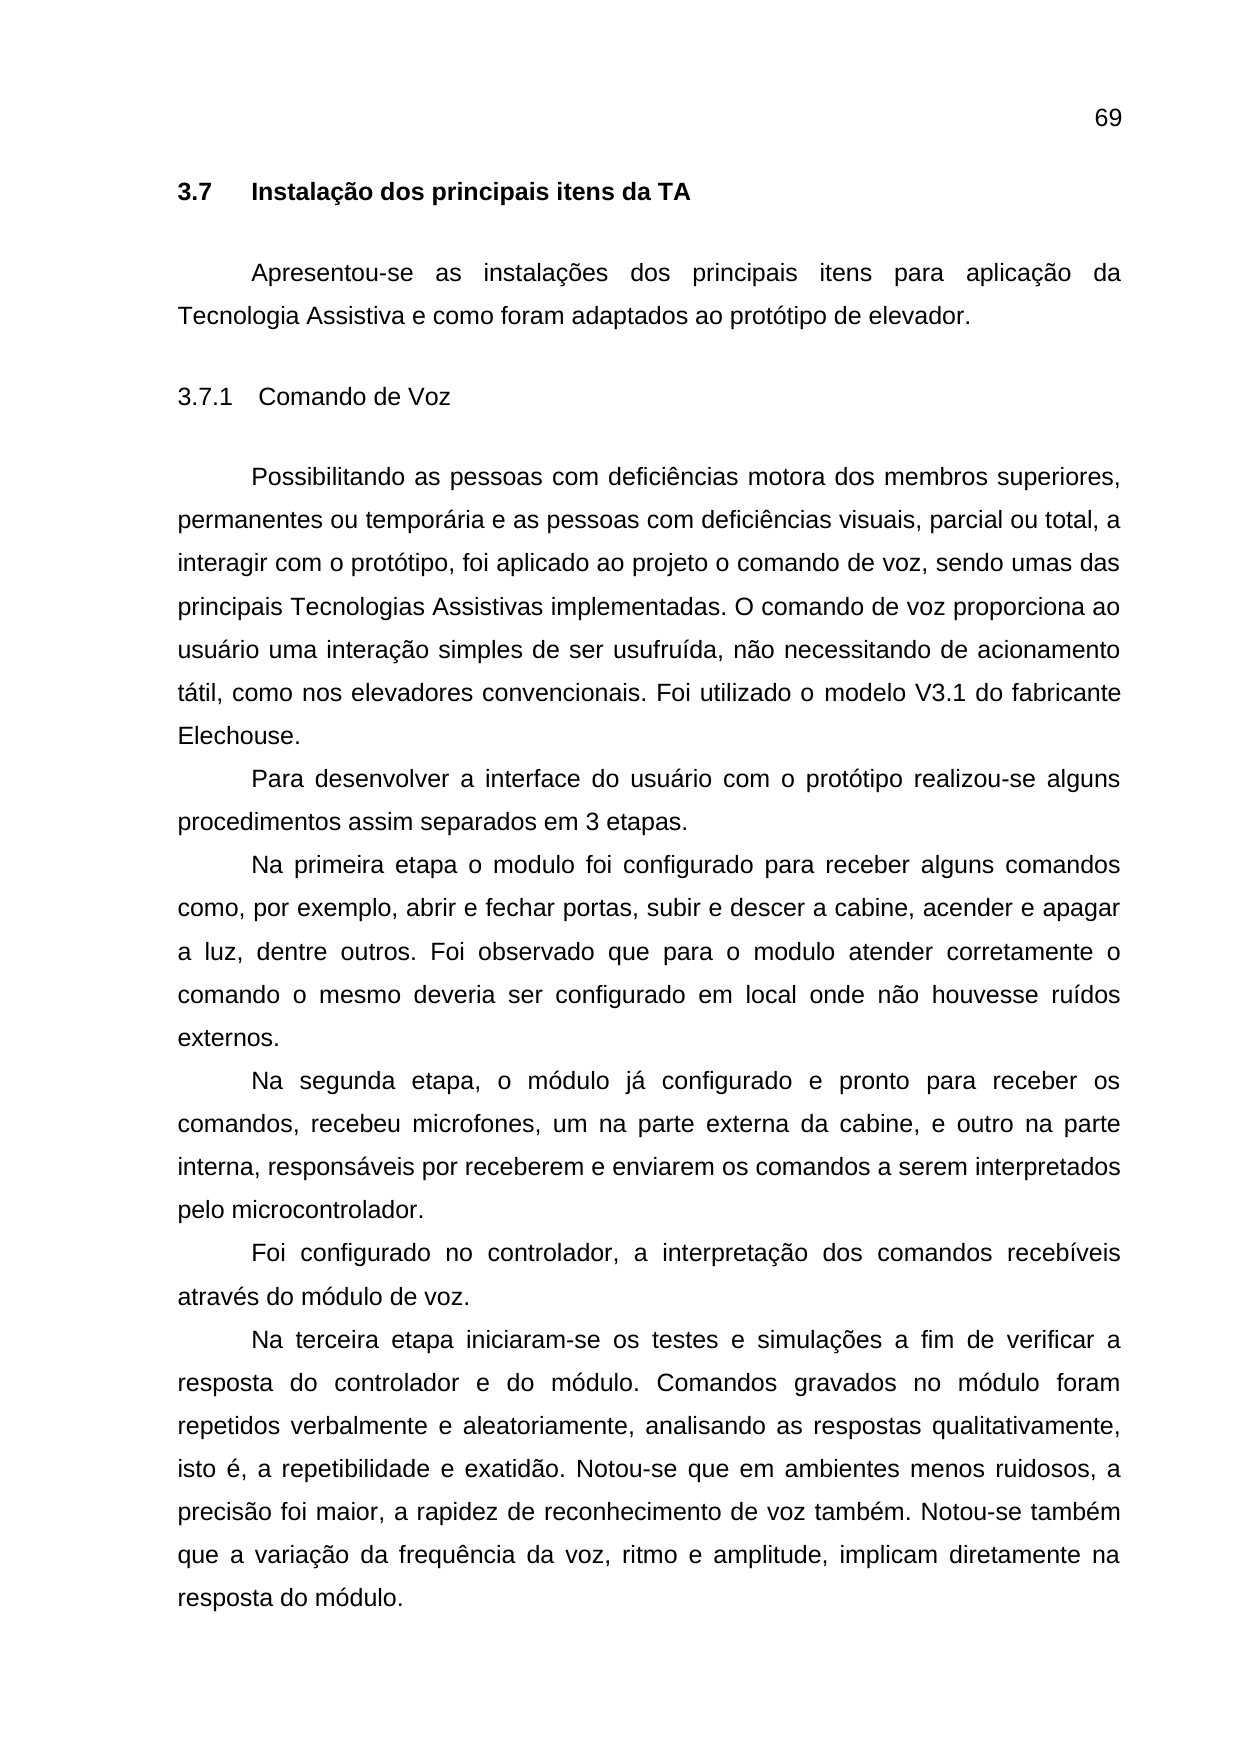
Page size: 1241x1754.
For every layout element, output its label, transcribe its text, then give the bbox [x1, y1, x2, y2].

subtitle Instalação dos principais itens da TA [177, 177, 1122, 206]
text Para desenvolver a interface do usuário com o protótipo realizou-se alguns procedimentos assim separados em 3 etapas. [177, 764, 1122, 836]
text Na primeira etapa o modulo foi configurado para receber alguns comandos como, por exemplo, abrir e fechar portas, subir e descer a cabine, acender e apagar a luz, dentre outros. Foi observado que para o modulo atender corretamente o comando o mesmo deveria ser configurado em local onde não houvesse ruídos externos. [177, 850, 1122, 1052]
text Foi configurado no controlador, a interpretação dos comandos recebíveis através do módulo de voz. [177, 1238, 1122, 1310]
text Possibilitando as pessoas com deficiências motora dos membros superiores, permanentes ou temporária e as pessoas com deficiências visuais, parcial ou total, a interagir com o protótipo, foi aplicado ao projeto o comando de voz, sendo umas das principais Tecnologias Assistivas implementadas. O comando de voz proporciona ao usuário uma interação simples de ser usufruída, não necessitando de acionamento tátil, como nos elevadores convencionais. Foi utilizado o modelo V3.1 do fabricante Elechouse. [177, 462, 1122, 750]
text Apresentou-se as instalações dos principais itens para aplicação da Tecnologia Assistiva e como foram adaptados ao protótipo de elevador. [177, 258, 1122, 330]
text Na terceira etapa iniciaram-se os testes e simulações a fim de verificar a resposta do controlador e do módulo. Comandos gravados no módulo foram repetidos verbalmente e aleatoriamente, analisando as respostas qualitativamente, isto é, a repetibilidade e exatidão. Notou-se que em ambientes menos ruidosos, a precisão foi maior, a rapidez de reconhecimento de voz também. Notou-se também que a variação da frequência da voz, ritmo e amplitude, implicam diretamente na resposta do módulo. [177, 1325, 1122, 1612]
subtitle Comando de Voz [177, 382, 1122, 410]
text Na segunda etapa, o módulo já configurado e pronto para receber os comandos, recebeu microfones, um na parte externa da cabine, e outro na parte interna, responsáveis por receberem e enviarem os comandos a serem interpretados pelo microcontrolador. [177, 1066, 1122, 1224]
